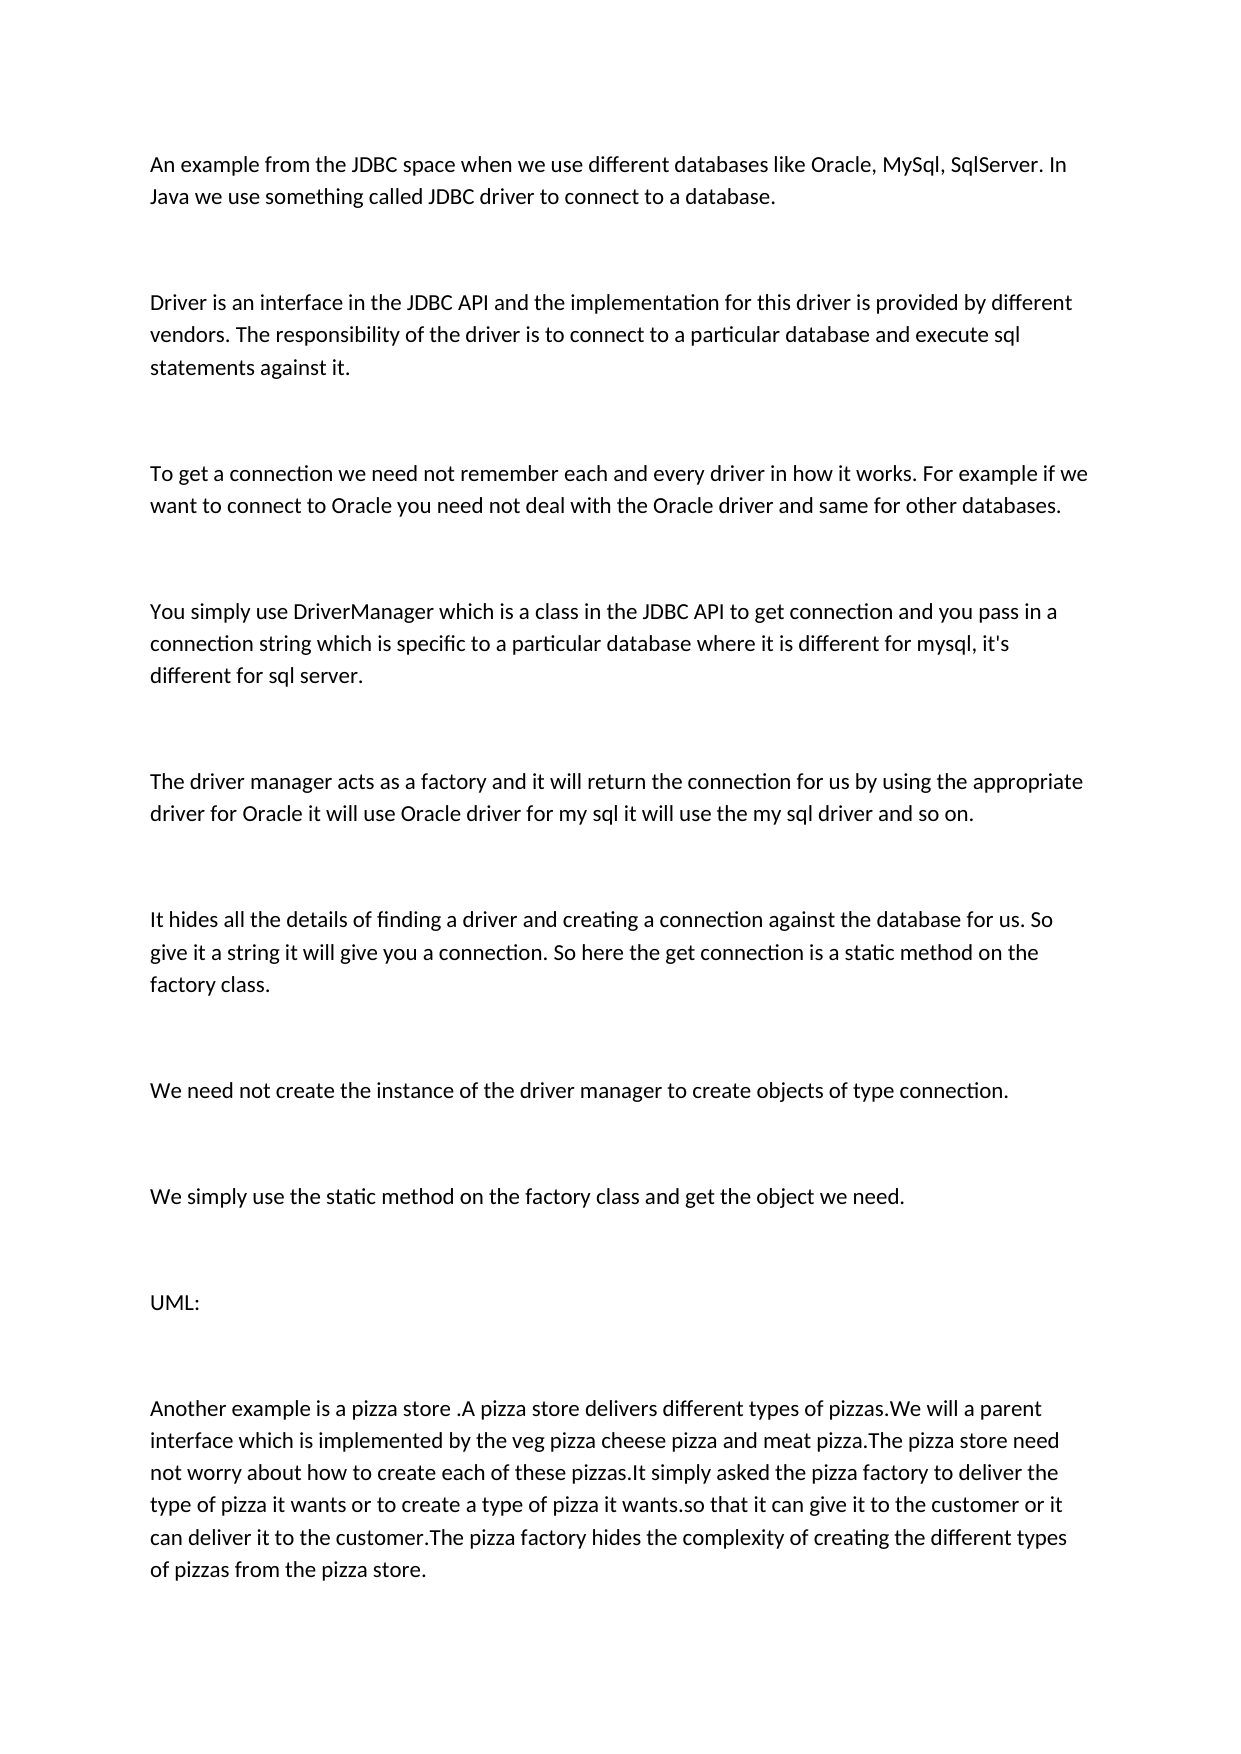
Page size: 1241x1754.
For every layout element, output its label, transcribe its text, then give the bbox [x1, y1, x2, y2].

text We need not create the instance of the driver manager to create objects of type connection. [150, 1076, 1090, 1104]
text Another example is a pizza store .A pizza store delivers different types of pizzas.We will a parent interface which is implemented by the veg pizza cheese pizza and meat pizza.The pizza store need not worry about how to create each of these pizzas.It simply asked the pizza factory to deliver the type of pizza it wants or to create a type of pizza it wants.so that it can give it to the customer or it can deliver it to the customer.The pizza factory hides the complexity of creating the different types of pizzas from the pizza store. [150, 1394, 1090, 1583]
text To get a connection we need not remember each and every driver in how it works. For example if we want to connect to Oracle you need not deal with the Oracle driver and same for other databases. [150, 459, 1090, 519]
text UML: [150, 1288, 1090, 1316]
text You simply use DriverManager which is a class in the JDBC API to get connection and you pass in a connection string which is specific to a particular database where it is different for mysql, it's different for sql server. [150, 597, 1090, 689]
text The driver manager acts as a factory and it will return the connection for us by using the appropriate driver for Oracle it will use Oracle driver for my sql it will use the my sql driver and so on. [150, 767, 1090, 827]
text Driver is an interface in the JDBC API and the implementation for this driver is provided by different vendors. The responsibility of the driver is to connect to a particular database and execute sql statements against it. [150, 288, 1090, 381]
text We simply use the static method on the factory class and get the object we need. [150, 1182, 1090, 1210]
text It hides all the details of finding a driver and creating a connection against the database for us. So give it a string it will give you a connection. So here the get connection is a static method on the factory class. [150, 906, 1090, 998]
text An example from the JDBC space when we use different databases like Oracle, MySql, SqlServer. In Java we use something called JDBC driver to connect to a database. [150, 150, 1090, 210]
